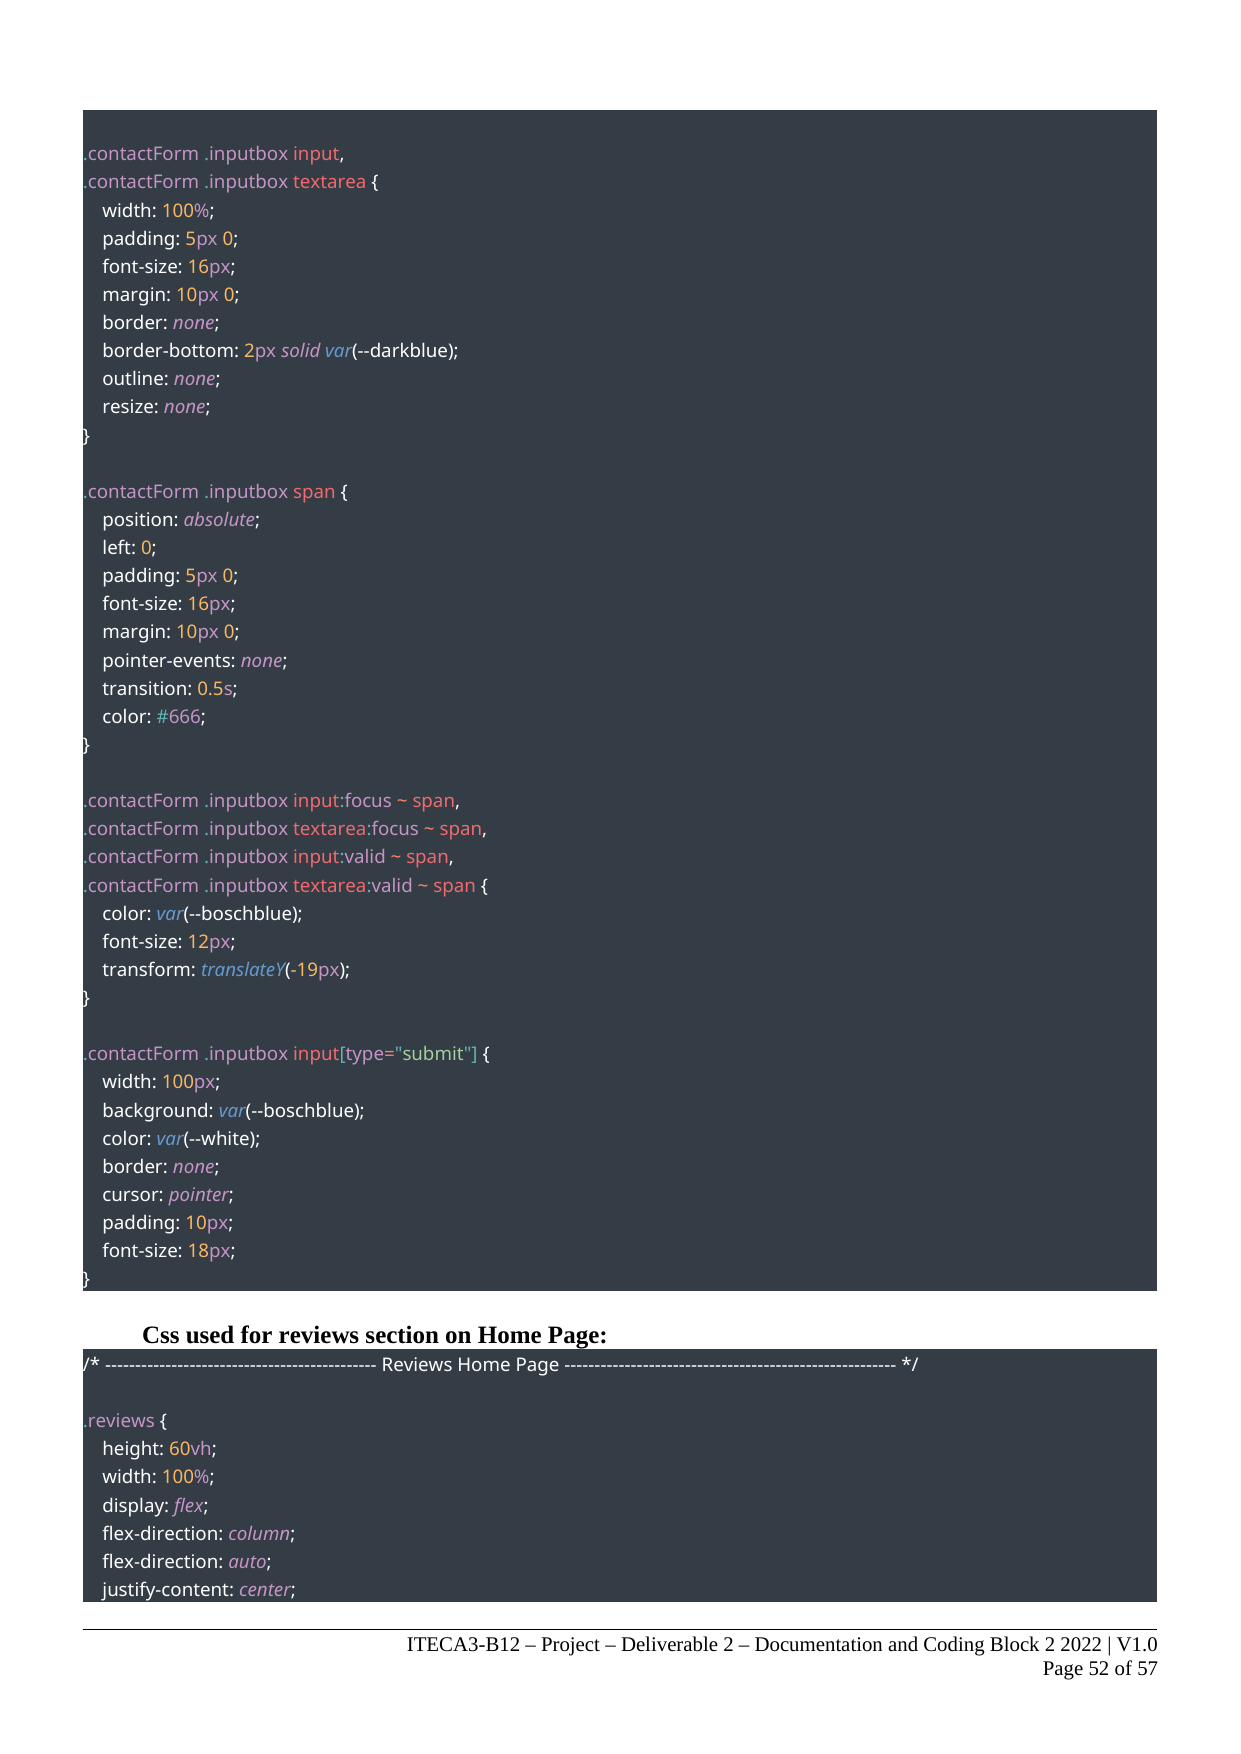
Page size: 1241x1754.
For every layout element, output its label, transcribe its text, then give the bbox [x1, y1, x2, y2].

text font-size: 16px; [83, 588, 1157, 616]
text .contactForm .inputbox span { [83, 476, 1157, 504]
text padding: 5px 0; [83, 222, 1157, 251]
text margin: 10px 0; [83, 616, 1157, 644]
text left: 0; [83, 532, 1157, 560]
text /* --------------------------------------------- Reviews Home Page ------------------------------------------------------- */ [83, 1349, 1157, 1377]
text width: 100%; [83, 1461, 1157, 1489]
text color: var(--white); [83, 1122, 1157, 1151]
text .reviews { [83, 1405, 1157, 1433]
text display: flex; [83, 1489, 1157, 1517]
text color: var(--boschblue); [83, 897, 1157, 926]
text } [83, 1263, 1157, 1291]
text justify-content: center; [83, 1574, 1157, 1602]
text flex-direction: column; [83, 1517, 1157, 1546]
text } [83, 419, 1157, 447]
text width: 100px; [83, 1066, 1157, 1094]
text border-bottom: 2px solid var(--darkblue); [83, 335, 1157, 363]
text .contactForm .inputbox input:focus ~ span, [83, 785, 1157, 813]
text resize: none; [83, 391, 1157, 419]
text pointer-events: none; [83, 644, 1157, 672]
text flex-direction: auto; [83, 1546, 1157, 1574]
text Css used for reviews section on Home Page: [142, 1320, 1157, 1349]
text } [83, 729, 1157, 757]
text margin: 10px 0; [83, 279, 1157, 307]
text .contactForm .inputbox textarea { [83, 166, 1157, 194]
text border: none; [83, 1151, 1157, 1179]
text .contactForm .inputbox input:valid ~ span, [83, 841, 1157, 869]
text transform: translateY(-19px); [83, 954, 1157, 982]
text height: 60vh; [83, 1433, 1157, 1461]
text transition: 0.5s; [83, 672, 1157, 701]
text position: absolute; [83, 504, 1157, 532]
text width: 100%; [83, 194, 1157, 222]
text color: #666; [83, 701, 1157, 729]
text font-size: 16px; [83, 251, 1157, 279]
text background: var(--boschblue); [83, 1094, 1157, 1122]
text cursor: pointer; [83, 1179, 1157, 1207]
text .contactForm .inputbox textarea:focus ~ span, [83, 813, 1157, 841]
text } [83, 982, 1157, 1010]
text font-size: 12px; [83, 926, 1157, 954]
text padding: 10px; [83, 1207, 1157, 1235]
text outline: none; [83, 363, 1157, 391]
text .contactForm .inputbox textarea:valid ~ span { [83, 869, 1157, 897]
text .contactForm .inputbox input, [83, 138, 1157, 166]
text .contactForm .inputbox input[type="submit"] { [83, 1038, 1157, 1066]
text padding: 5px 0; [83, 560, 1157, 588]
text font-size: 18px; [83, 1235, 1157, 1263]
text border: none; [83, 307, 1157, 335]
